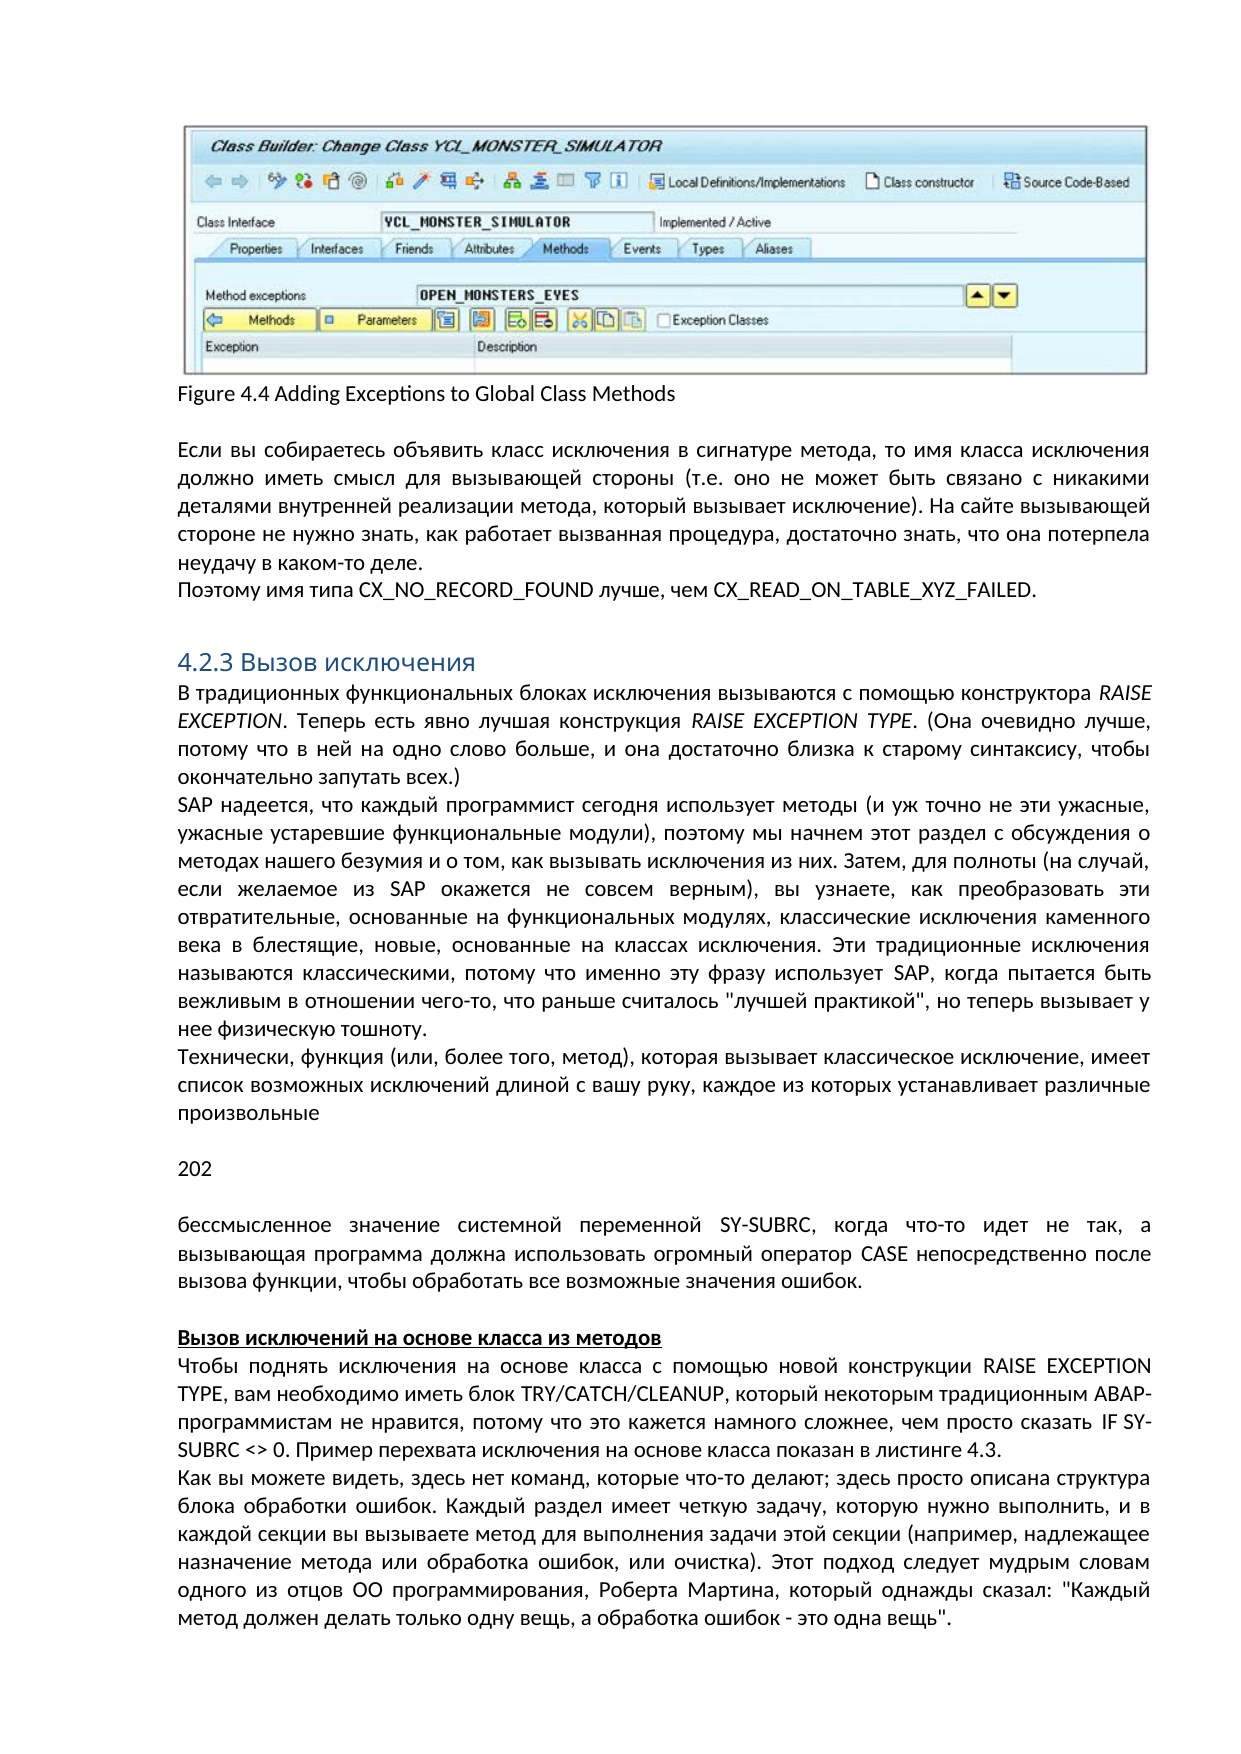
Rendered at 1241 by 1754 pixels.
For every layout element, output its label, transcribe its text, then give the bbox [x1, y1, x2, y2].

subtitle 4.2.3 Вызов исключения [177, 644, 1152, 678]
text Как вы можете видеть, здесь нет команд, которые что-то делают; здесь просто описана структура блока обработки ошибок. Каждый раздел имеет четкую задачу, которую нужно выполнить, и в каждой секции вы вызываете метод для выполнения задачи этой секции (например, надлежащее назначение метода или обработка ошибок, или очистка). Этот подход следует мудрым словам одного из отцов ОО программирования, Роберта Мартина, который однажды сказал: "Каждый метод должен делать только одну вещь, а обработка ошибок - это одна вещь". [177, 1463, 1152, 1631]
text 202 [177, 1154, 1152, 1183]
text В традиционных функциональных блоках исключения вызываются с помощью конструктора RAISE EXCEPTION. Теперь есть явно лучшая конструкция RAISE EXCEPTION TYPE. (Она очевидно лучше, потому что в ней на одно слово больше, и она достаточно близка к старому синтаксису, чтобы окончательно запутать всех.) [177, 678, 1152, 790]
text бессмысленное значение системной переменной SY-SUBRC, когда что-то идет не так, а вызывающая программа должна использовать огромный оператор CASE непосредственно после вызова функции, чтобы обработать все возможные значения ошибок. [177, 1211, 1152, 1295]
text Поэтому имя типа CX_NO_RECORD_FOUND лучше, чем CX_READ_ON_TABLE_XYZ_FAILED. [177, 576, 1152, 604]
picture [177, 118, 1152, 380]
text Figure 4.4 Adding Exceptions to Global Class Methods [177, 380, 1152, 407]
text Чтобы поднять исключения на основе класса с помощью новой конструкции RAISE EXCEPTION TYPE, вам необходимо иметь блок TRY/CATCH/CLEANUP, который некоторым традиционным ABAP-программистам не нравится, потому что это кажется намного сложнее, чем просто сказать IF SY-SUBRC <> 0. Пример перехвата исключения на основе класса показан в листинге 4.3. [177, 1351, 1152, 1463]
text Вызов исключений на основе класса из методов [177, 1323, 1152, 1351]
text Если вы собираетесь объявить класс исключения в сигнатуре метода, то имя класса исключения должно иметь смысл для вызывающей стороны (т.е. оно не может быть связано с никакими деталями внутренней реализации метода, который вызывает исключение). На сайте вызывающей стороне не нужно знать, как работает вызванная процедура, достаточно знать, что она потерпела неудачу в каком-то деле. [177, 436, 1152, 576]
text SAP надеется, что каждый программист сегодня использует методы (и уж точно не эти ужасные, ужасные устаревшие функциональные модули), поэтому мы начнем этот раздел с обсуждения о методах нашего безумия и о том, как вызывать исключения из них. Затем, для полноты (на случай, если желаемое из SAP окажется не совсем верным), вы узнаете, как преобразовать эти отвратительные, основанные на функциональных модулях, классические исключения каменного века в блестящие, новые, основанные на классах исключения. Эти традиционные исключения называются классическими, потому что именно эту фразу использует SAP, когда пытается быть вежливым в отношении чего-то, что раньше считалось "лучшей практикой", но теперь вызывает у нее физическую тошноту. [177, 790, 1152, 1042]
text Технически, функция (или, более того, метод), которая вызывает классическое исключение, имеет список возможных исключений длиной с вашу руку, каждое из которых устанавливает различные произвольные [177, 1042, 1152, 1127]
